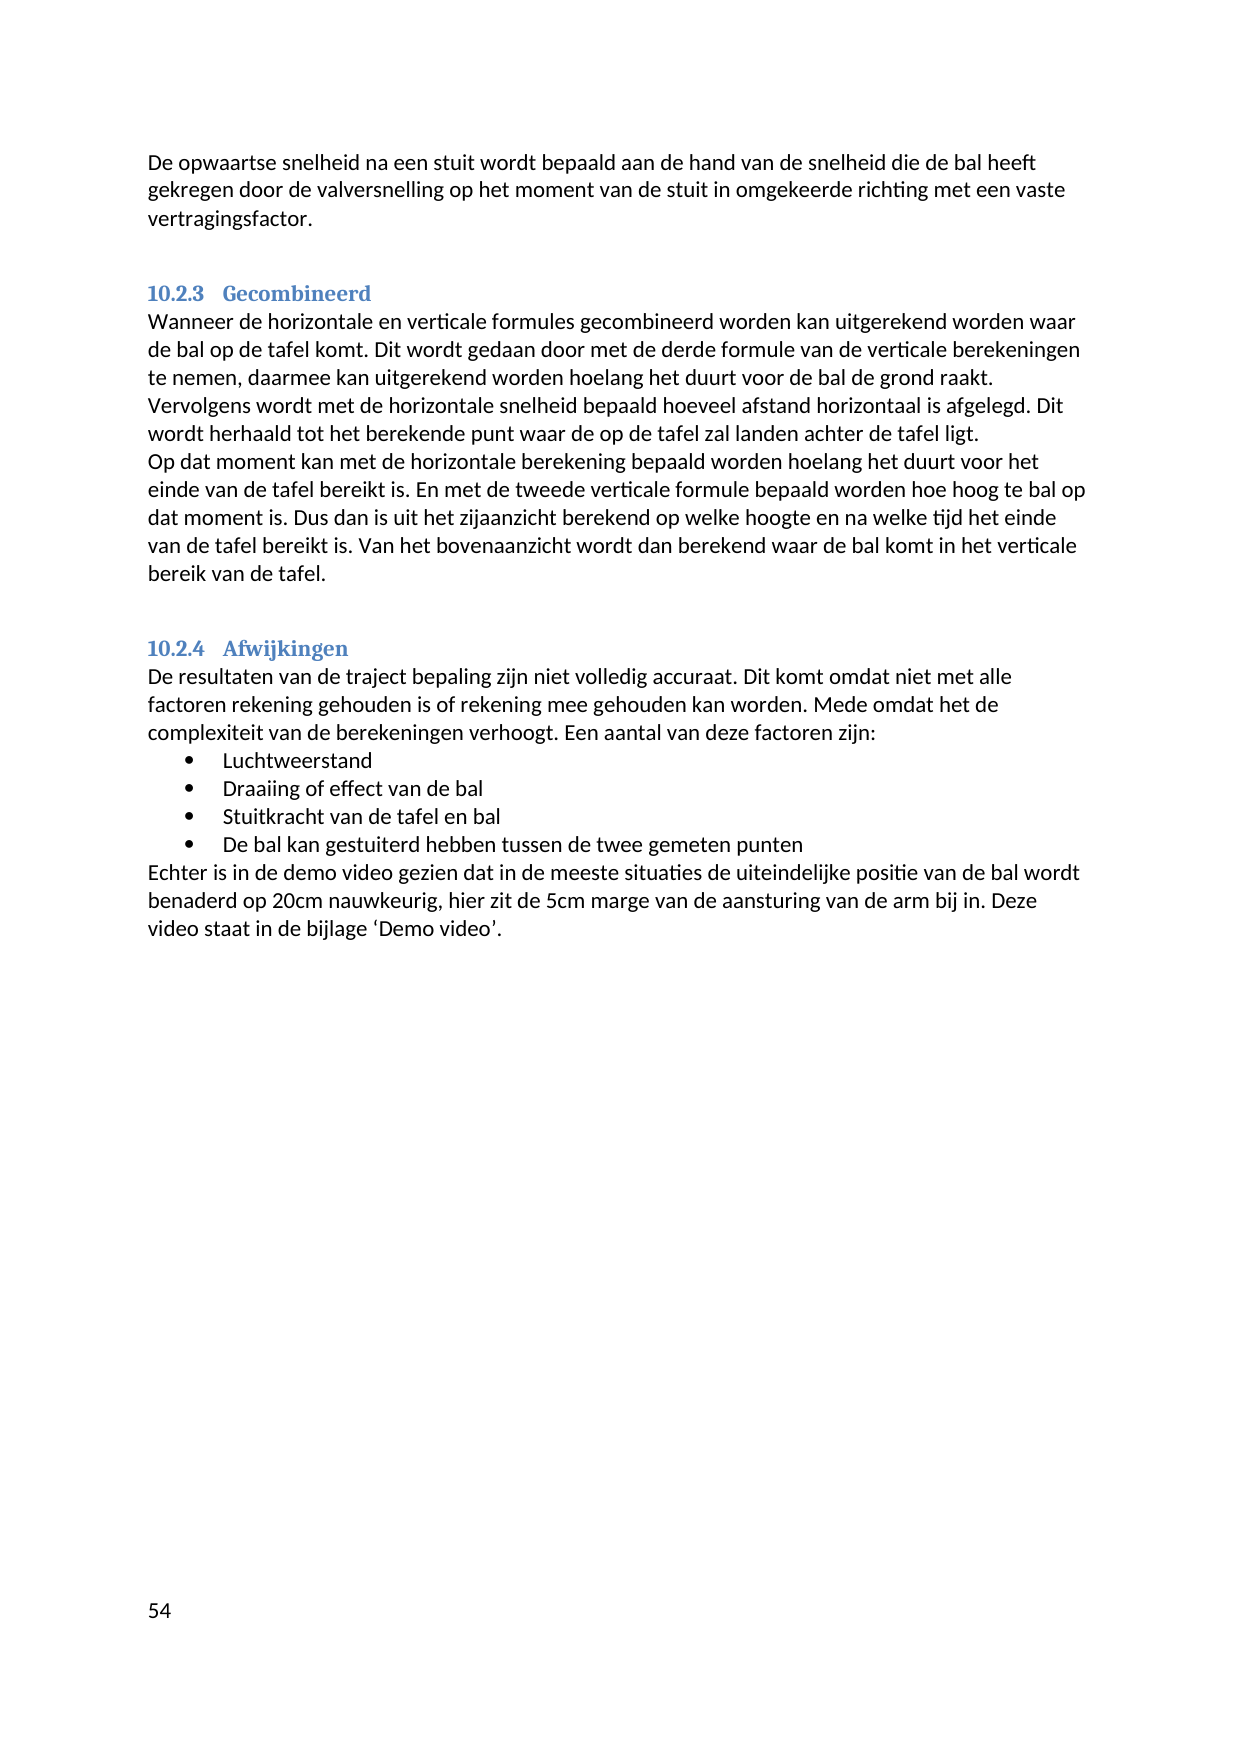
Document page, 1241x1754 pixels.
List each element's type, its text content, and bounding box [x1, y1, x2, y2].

text De opwaartse snelheid na een stuit wordt bepaald aan de hand van de snelheid die de bal heeft gekregen door de valversnelling op het moment van de stuit in omgekeerde richting met een vaste vertragingsfactor. [148, 148, 1093, 232]
subtitle Gecombineerd [148, 281, 1093, 307]
text Op dat moment kan met de horizontale berekening bepaald worden hoelang het duurt voor het einde van de tafel bereikt is. En met de tweede verticale formule bepaald worden hoe hoog te bal op dat moment is. Dus dan is uit het zijaanzicht berekend op welke hoogte en na welke tijd het einde van de tafel bereikt is. Van het bovenaanzicht wordt dan berekend waar de bal komt in het verticale bereik van de tafel. [148, 447, 1093, 587]
text Wanneer de horizontale en verticale formules gecombineerd worden kan uitgerekend worden waar de bal op de tafel komt. Dit wordt gedaan door met de derde formule van de verticale berekeningen te nemen, daarmee kan uitgerekend worden hoelang het duurt voor de bal de grond raakt. Vervolgens wordt met de horizontale snelheid bepaald hoeveel afstand horizontaal is afgelegd. Dit wordt herhaald tot het berekende punt waar de op de tafel zal landen achter de tafel ligt. [148, 307, 1093, 447]
list Luchtweerstand [185, 746, 1093, 774]
list Stuitkracht van de tafel en bal [185, 802, 1093, 830]
list Draaiing of effect van de bal [185, 774, 1093, 802]
text De resultaten van de traject bepaling zijn niet volledig accuraat. Dit komt omdat niet met alle factoren rekening gehouden is of rekening mee gehouden kan worden. Mede omdat het de complexiteit van de berekeningen verhoogt. Een aantal van deze factoren zijn: [148, 662, 1093, 746]
list De bal kan gestuiterd hebben tussen de twee gemeten punten [185, 830, 1093, 858]
text Echter is in de demo video gezien dat in de meeste situaties de uiteindelijke positie van de bal wordt benaderd op 20cm nauwkeurig, hier zit de 5cm marge van de aansturing van de arm bij in. Deze video staat in de bijlage ‘Demo video’. [148, 858, 1093, 942]
subtitle Afwijkingen [148, 636, 1093, 662]
